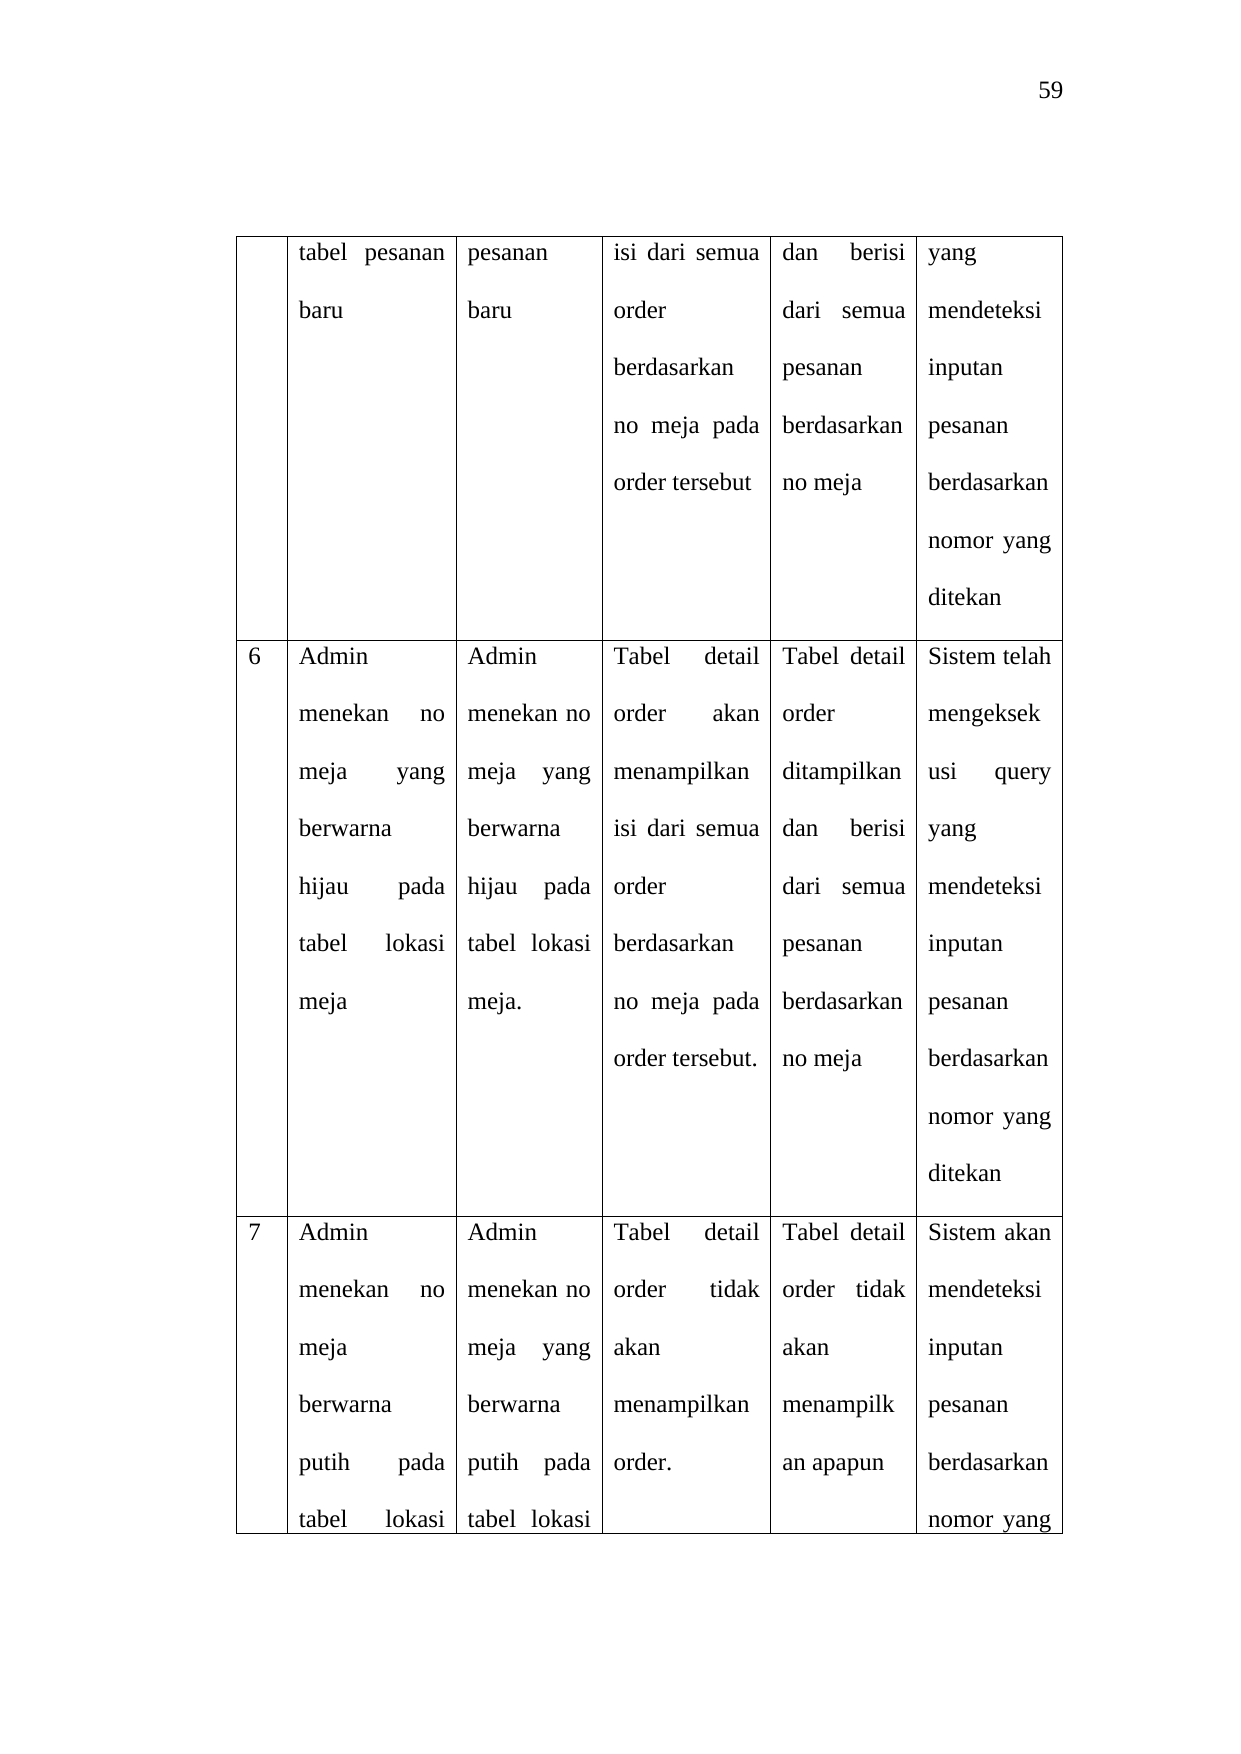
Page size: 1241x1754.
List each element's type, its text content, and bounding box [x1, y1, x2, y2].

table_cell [288, 237, 456, 640]
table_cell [288, 1217, 456, 1533]
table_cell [603, 1217, 770, 1533]
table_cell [457, 237, 602, 640]
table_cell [917, 1217, 1062, 1533]
table_cell 6 [237, 641, 287, 1216]
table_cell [603, 237, 770, 640]
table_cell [771, 237, 916, 640]
table_cell 7 [237, 1217, 287, 1533]
table_cell Tabel detail order akan menampilkan isi dari semua order berdasarkan no meja pada order tersebut. [603, 641, 770, 1216]
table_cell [771, 1217, 916, 1533]
table_cell Tabel detail order ditampilkan dan berisi dari semua pesanan berdasarkan no meja [771, 641, 916, 1216]
table_cell Sistem telah mengeksekusi query yang mendeteksi inputan pesanan berdasarkan nomor yang ditekan [917, 641, 1062, 1216]
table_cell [917, 237, 1062, 640]
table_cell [457, 1217, 602, 1533]
table_cell Admin menekan no meja yang berwarna hijau pada tabel lokasi meja. [457, 641, 602, 1216]
table_cell 5 [237, 237, 287, 640]
table_cell Admin menekan no meja yang berwarna hijau pada tabel lokasi meja [288, 641, 456, 1216]
